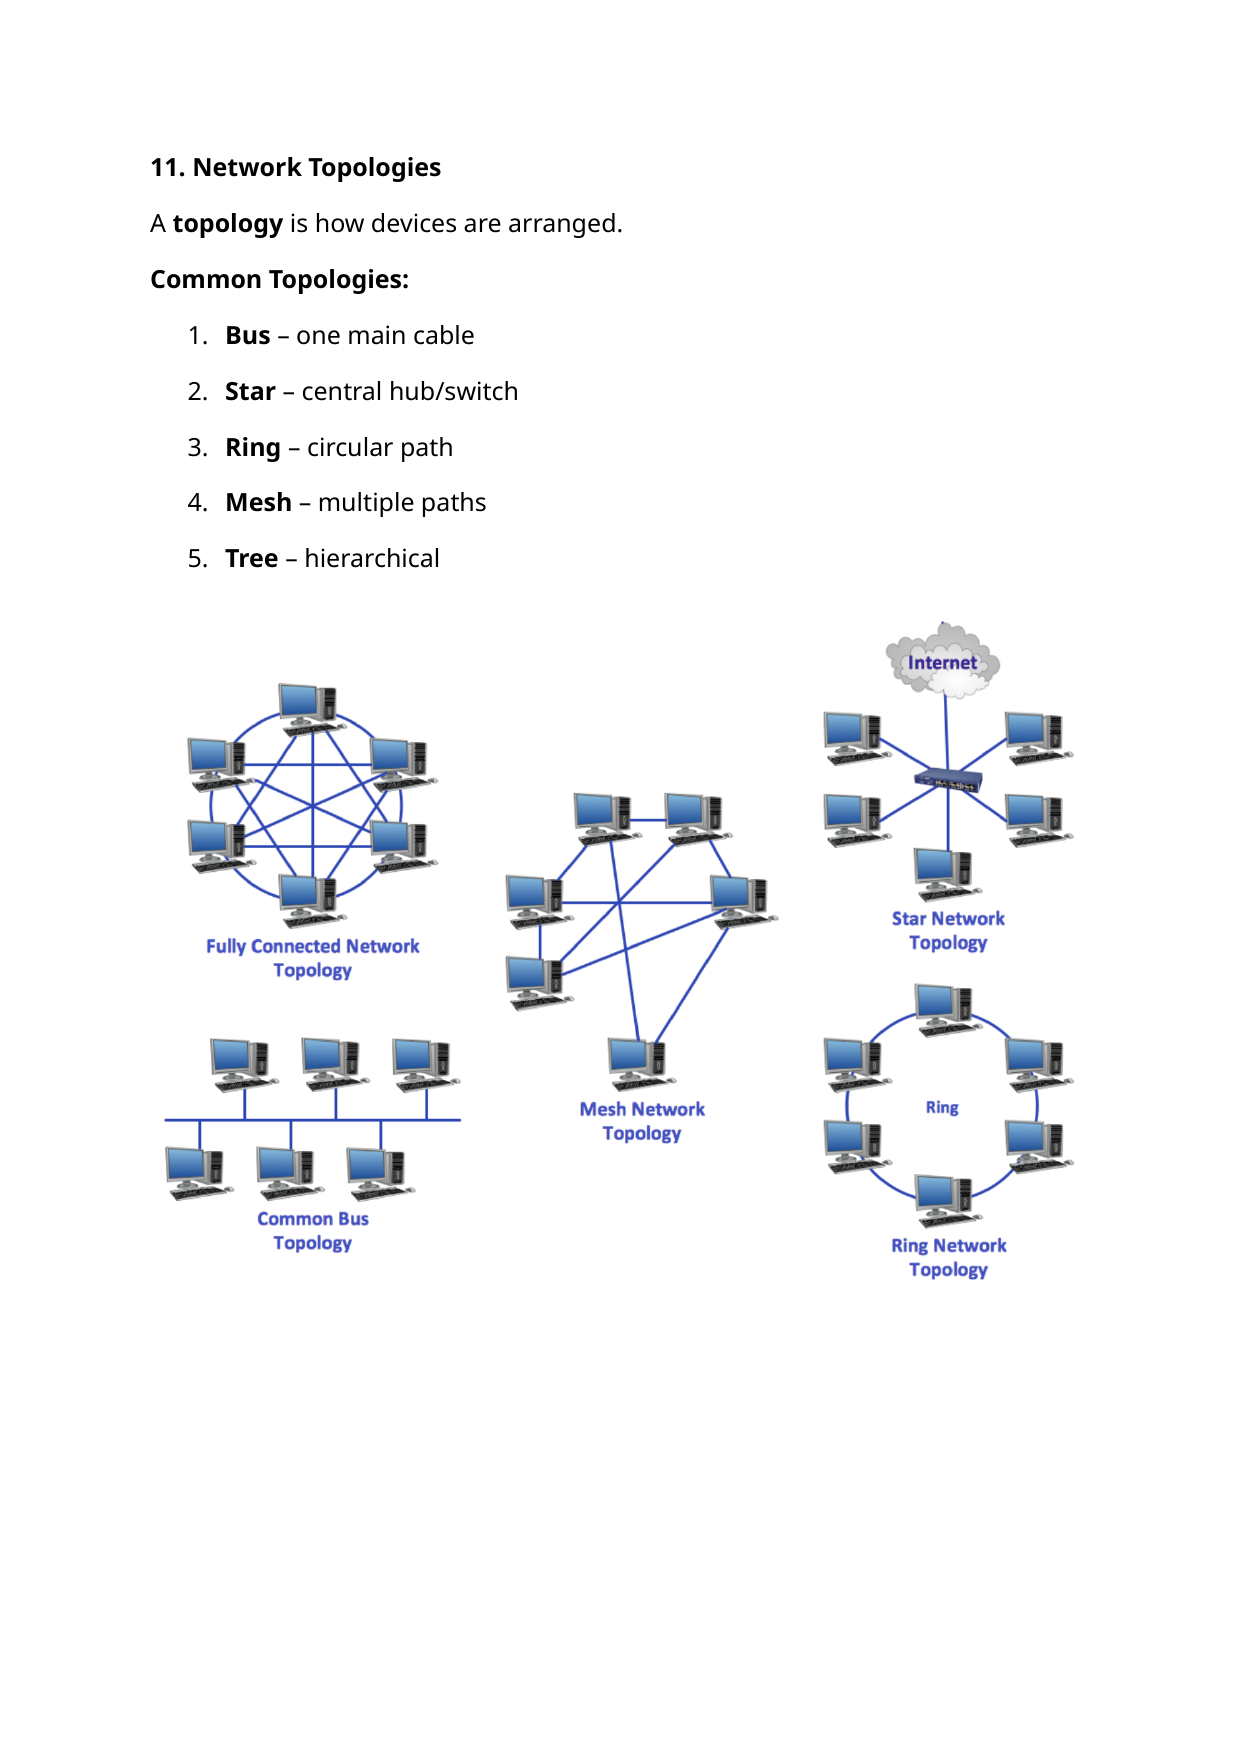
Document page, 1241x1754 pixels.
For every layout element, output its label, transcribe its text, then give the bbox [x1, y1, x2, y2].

list Ring – circular path [187, 429, 1090, 463]
list Tree – hierarchical [187, 541, 1090, 575]
picture [150, 596, 1091, 1294]
text A topology is how devices are arranged. [150, 206, 1090, 240]
text Common Topologies: [150, 262, 1090, 296]
text 11. Network Topologies [150, 150, 1090, 184]
list Mesh – multiple paths [187, 485, 1090, 519]
list Star – central hub/switch [187, 373, 1090, 407]
list Bus – one main cable [187, 317, 1090, 352]
